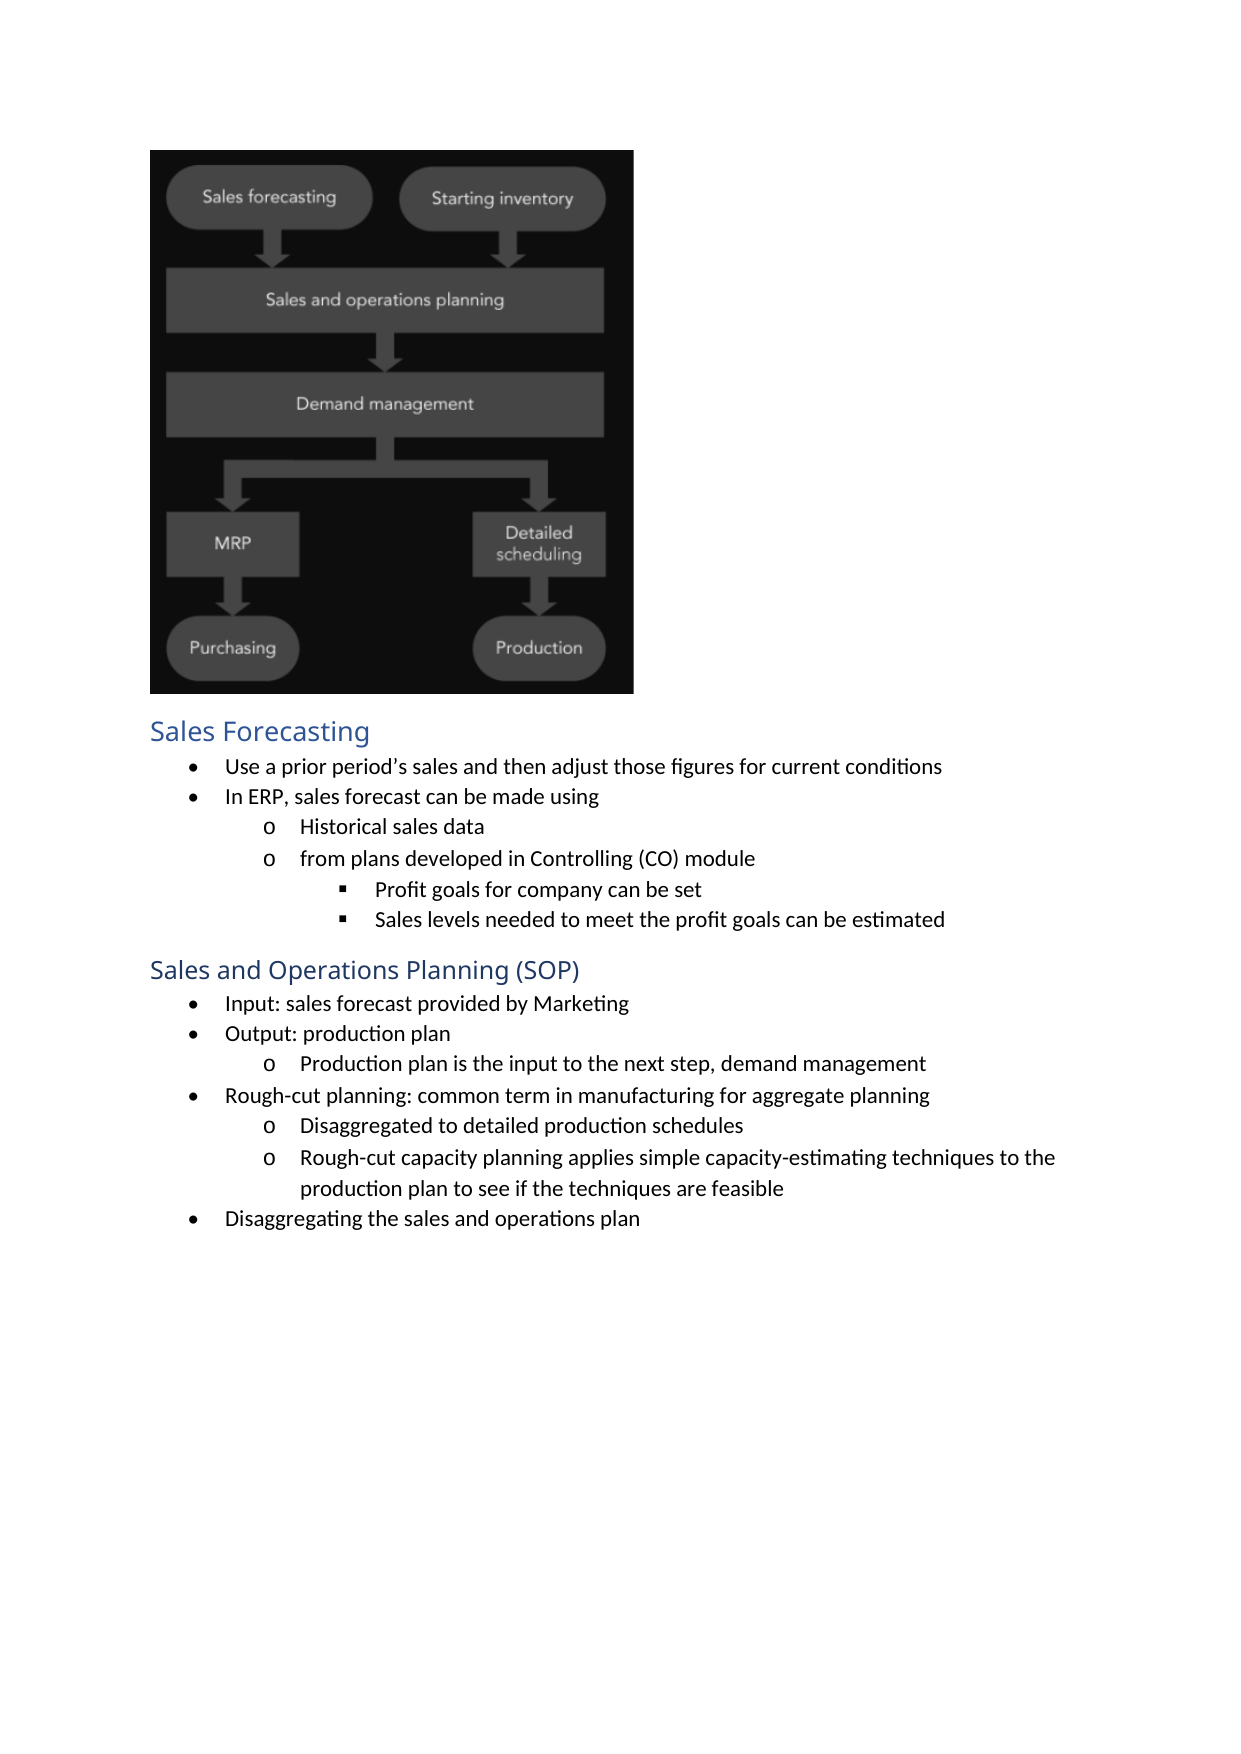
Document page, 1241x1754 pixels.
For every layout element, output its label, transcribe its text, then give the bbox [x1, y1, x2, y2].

picture [150, 150, 634, 694]
list Output: production plan [187, 1019, 1090, 1047]
list Rough-cut planning: common term in manufacturing for aggregate planning [187, 1081, 1090, 1109]
list Disaggregating the sales and operations plan [187, 1204, 1090, 1232]
list Historical sales data [262, 812, 1090, 841]
list Use a prior period’s sales and then adjust those figures for current conditions [187, 752, 1090, 780]
list Production plan is the input to the next step, demand management [262, 1049, 1090, 1079]
list Disaggregated to detailed production schedules [262, 1111, 1090, 1140]
list Input: sales forecast provided by Marketing [187, 989, 1090, 1017]
subtitle Sales Forecasting [150, 712, 1090, 749]
list from plans developed in Controlling (CO) module [262, 844, 1090, 873]
list Sales levels needed to meet the profit goals can be estimated [337, 905, 1090, 933]
list Profit goals for company can be set [337, 875, 1090, 903]
subtitle Sales and Operations Planning (SOP) [150, 952, 1090, 986]
list In ERP, sales forecast can be made using [187, 782, 1090, 810]
list Rough-cut capacity planning applies simple capacity-estimating techniques to the production plan to see if the techniques are feasible [262, 1143, 1090, 1202]
